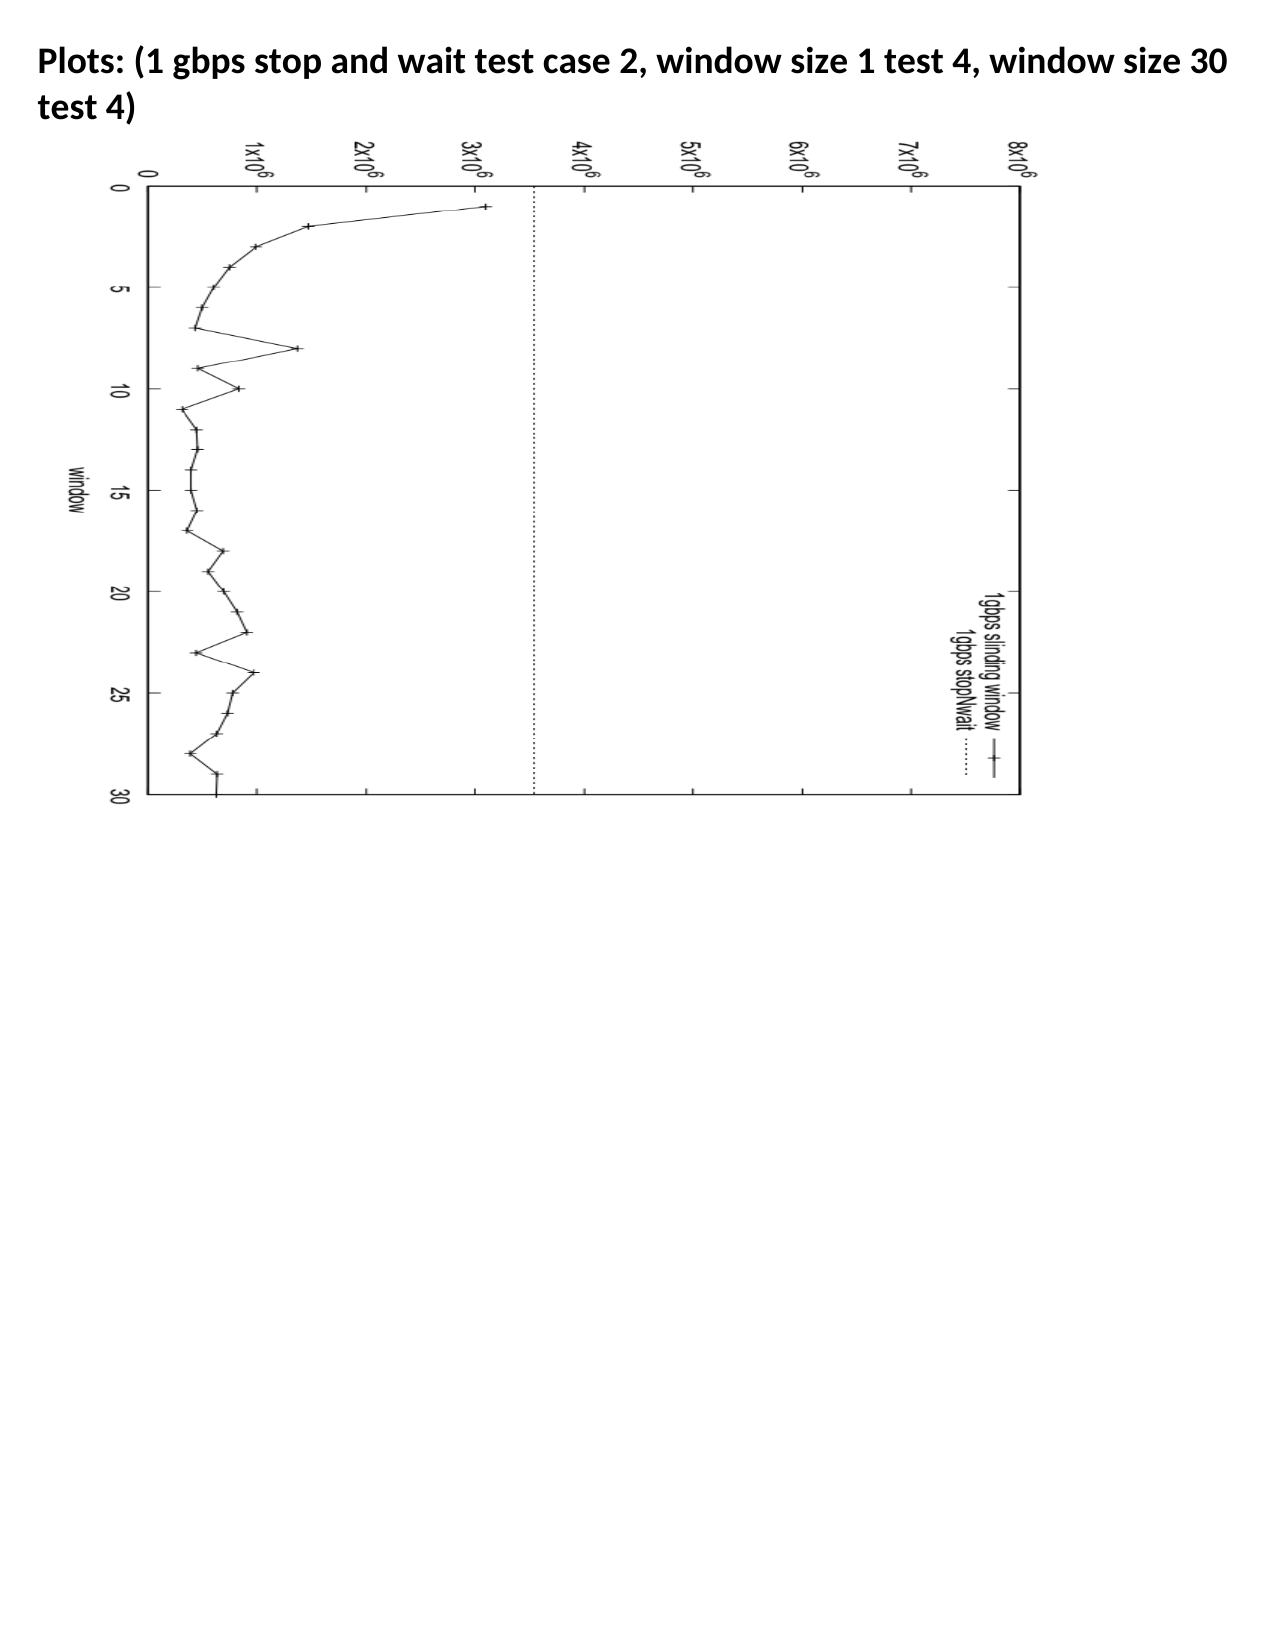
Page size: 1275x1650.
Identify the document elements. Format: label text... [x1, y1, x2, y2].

text Plots: (1 gbps stop and wait test case 2, window size 1 test 4, window size 30 test 4) [37, 37, 1237, 129]
